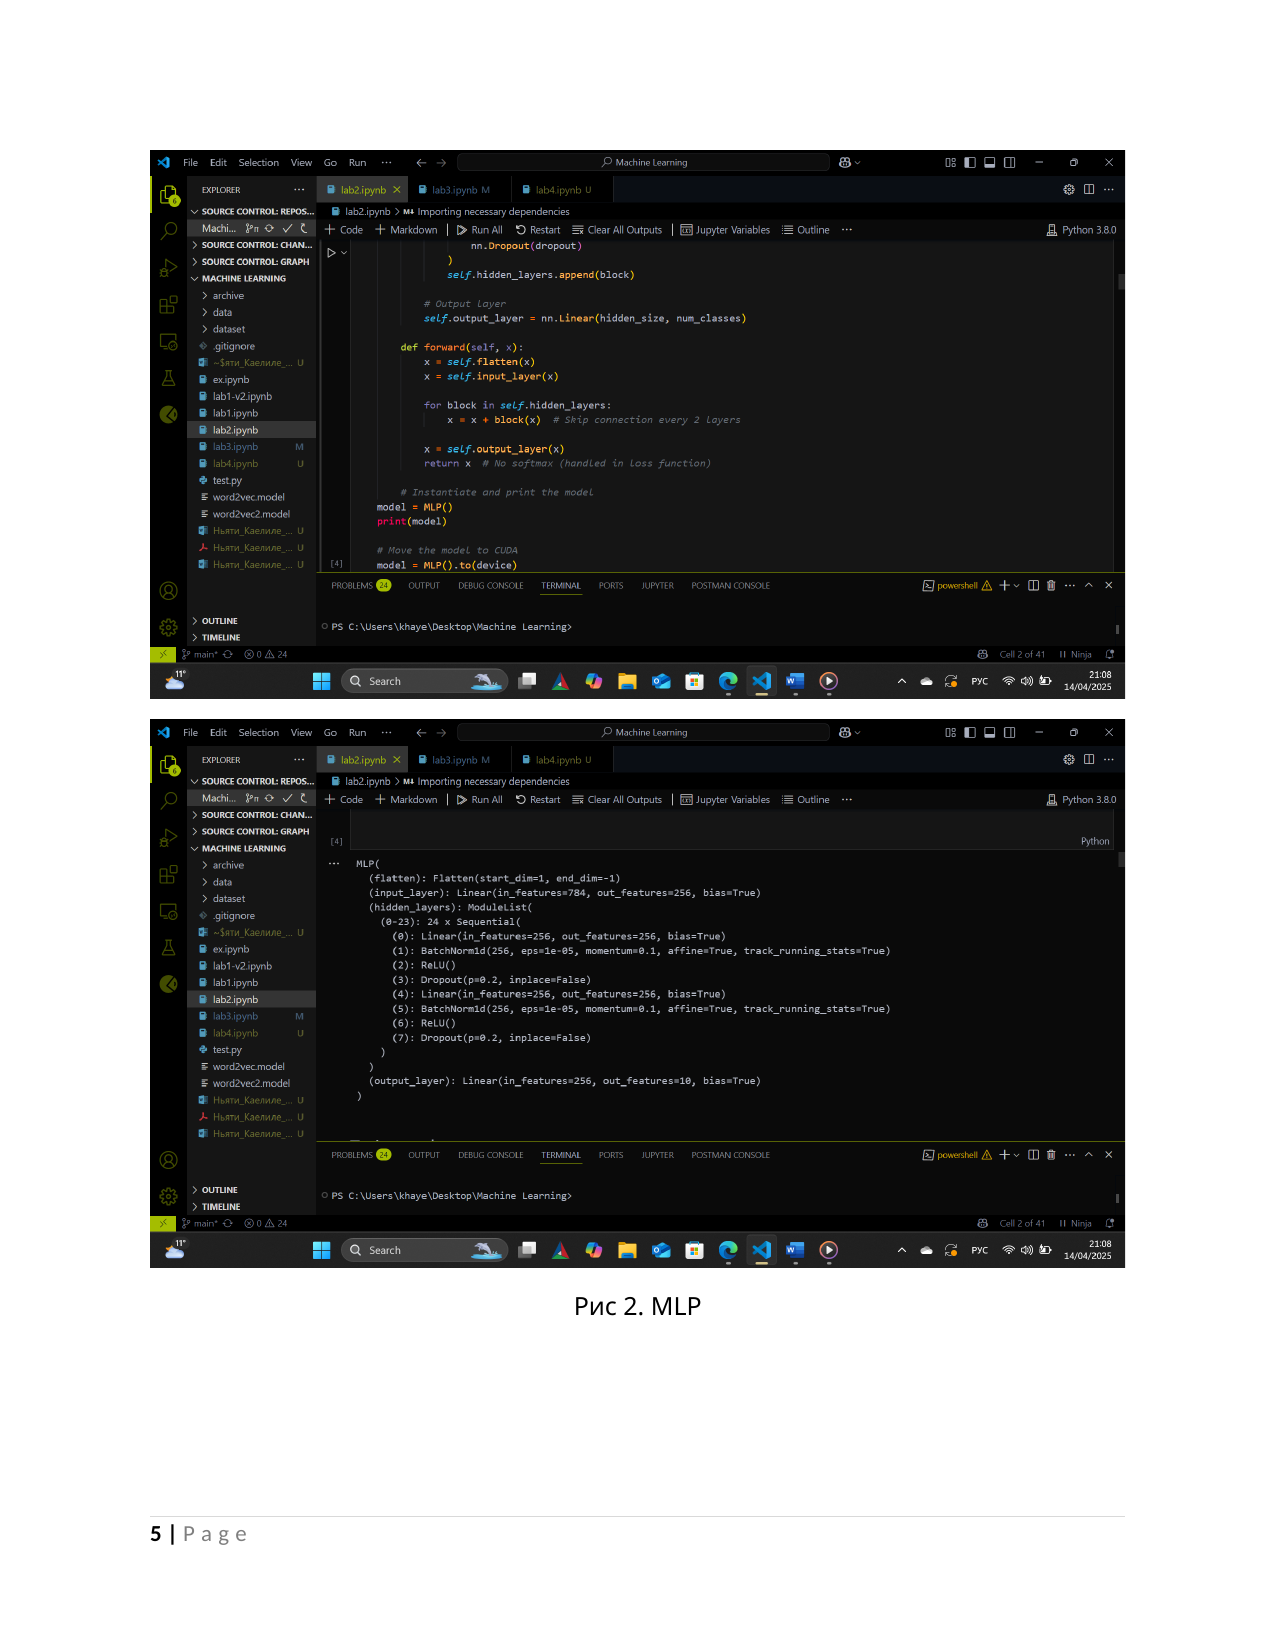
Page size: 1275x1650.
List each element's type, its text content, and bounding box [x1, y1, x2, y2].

text Рис 2. MLP [150, 1288, 1125, 1323]
picture [150, 719, 1125, 1268]
picture [150, 150, 1125, 699]
